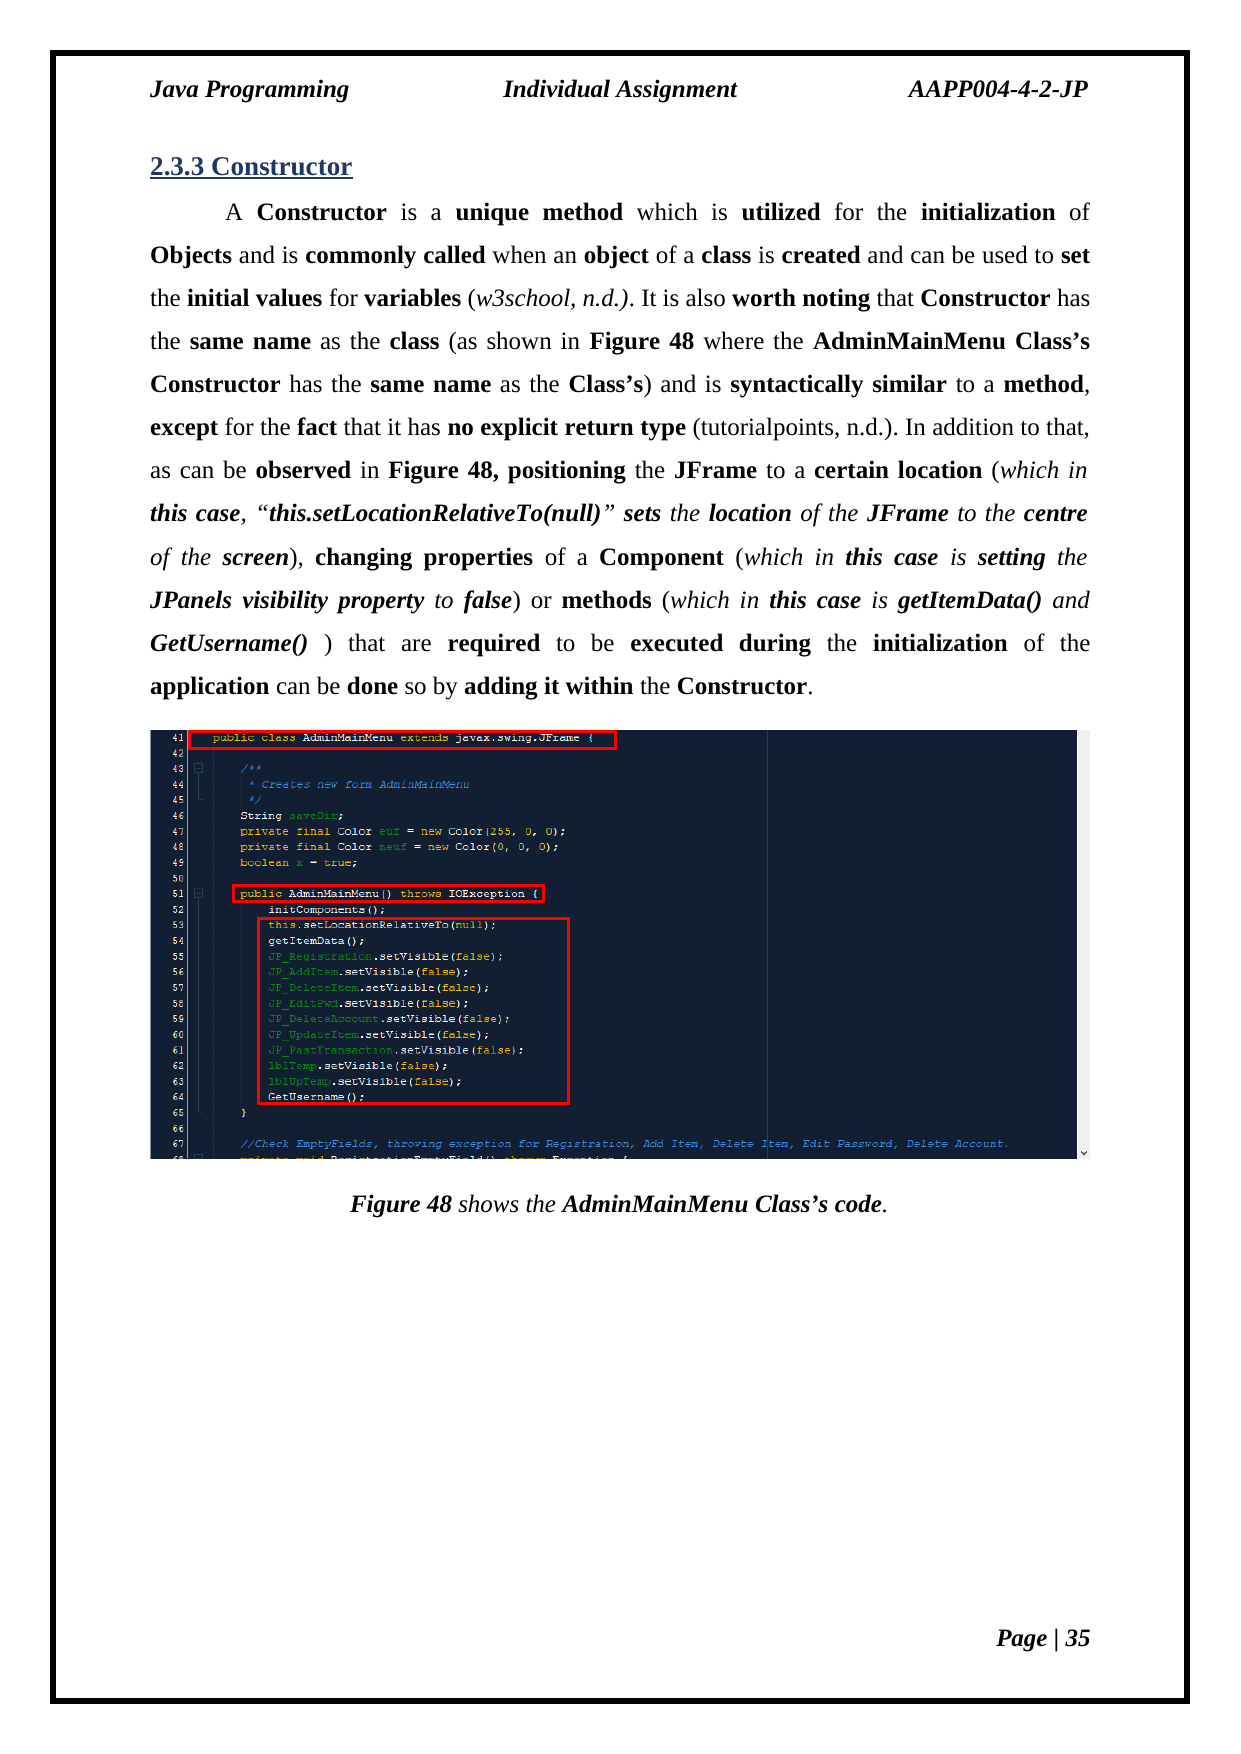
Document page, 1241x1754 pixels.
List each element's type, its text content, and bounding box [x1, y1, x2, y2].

text A Constructor is a unique method which is utilized for the initialization of Objects and is commonly called when an object of a class is created and can be used to set the initial values for variables (w3school, n.d.). It is also worth noting that Constructor has the same name as the class (as shown in Figure 48 where the AdminMainMenu Class’s Constructor has the same name as the Class’s) and is syntactically similar to a method, except for the fact that it has no explicit return type (tutorialpoints, n.d.). In addition to that, as can be observed in Figure 48, positioning the JFrame to a certain location (which in this case, “this.setLocationRelativeTo(null)” sets the location of the JFrame to the centre of the screen), changing properties of a Component (which in this case is setting the JPanels visibility property to false) or methods (which in this case is getItemData() and GetUsername() ) that are required to be executed during the initialization of the application can be done so by adding it within the Constructor. [150, 197, 1090, 700]
picture [191, 733, 614, 747]
subtitle 2.3.3 Constructor [150, 150, 1090, 181]
text Figure 48 shows the AdminMainMenu Class’s code. [150, 1189, 1090, 1218]
picture [150, 730, 1091, 1159]
